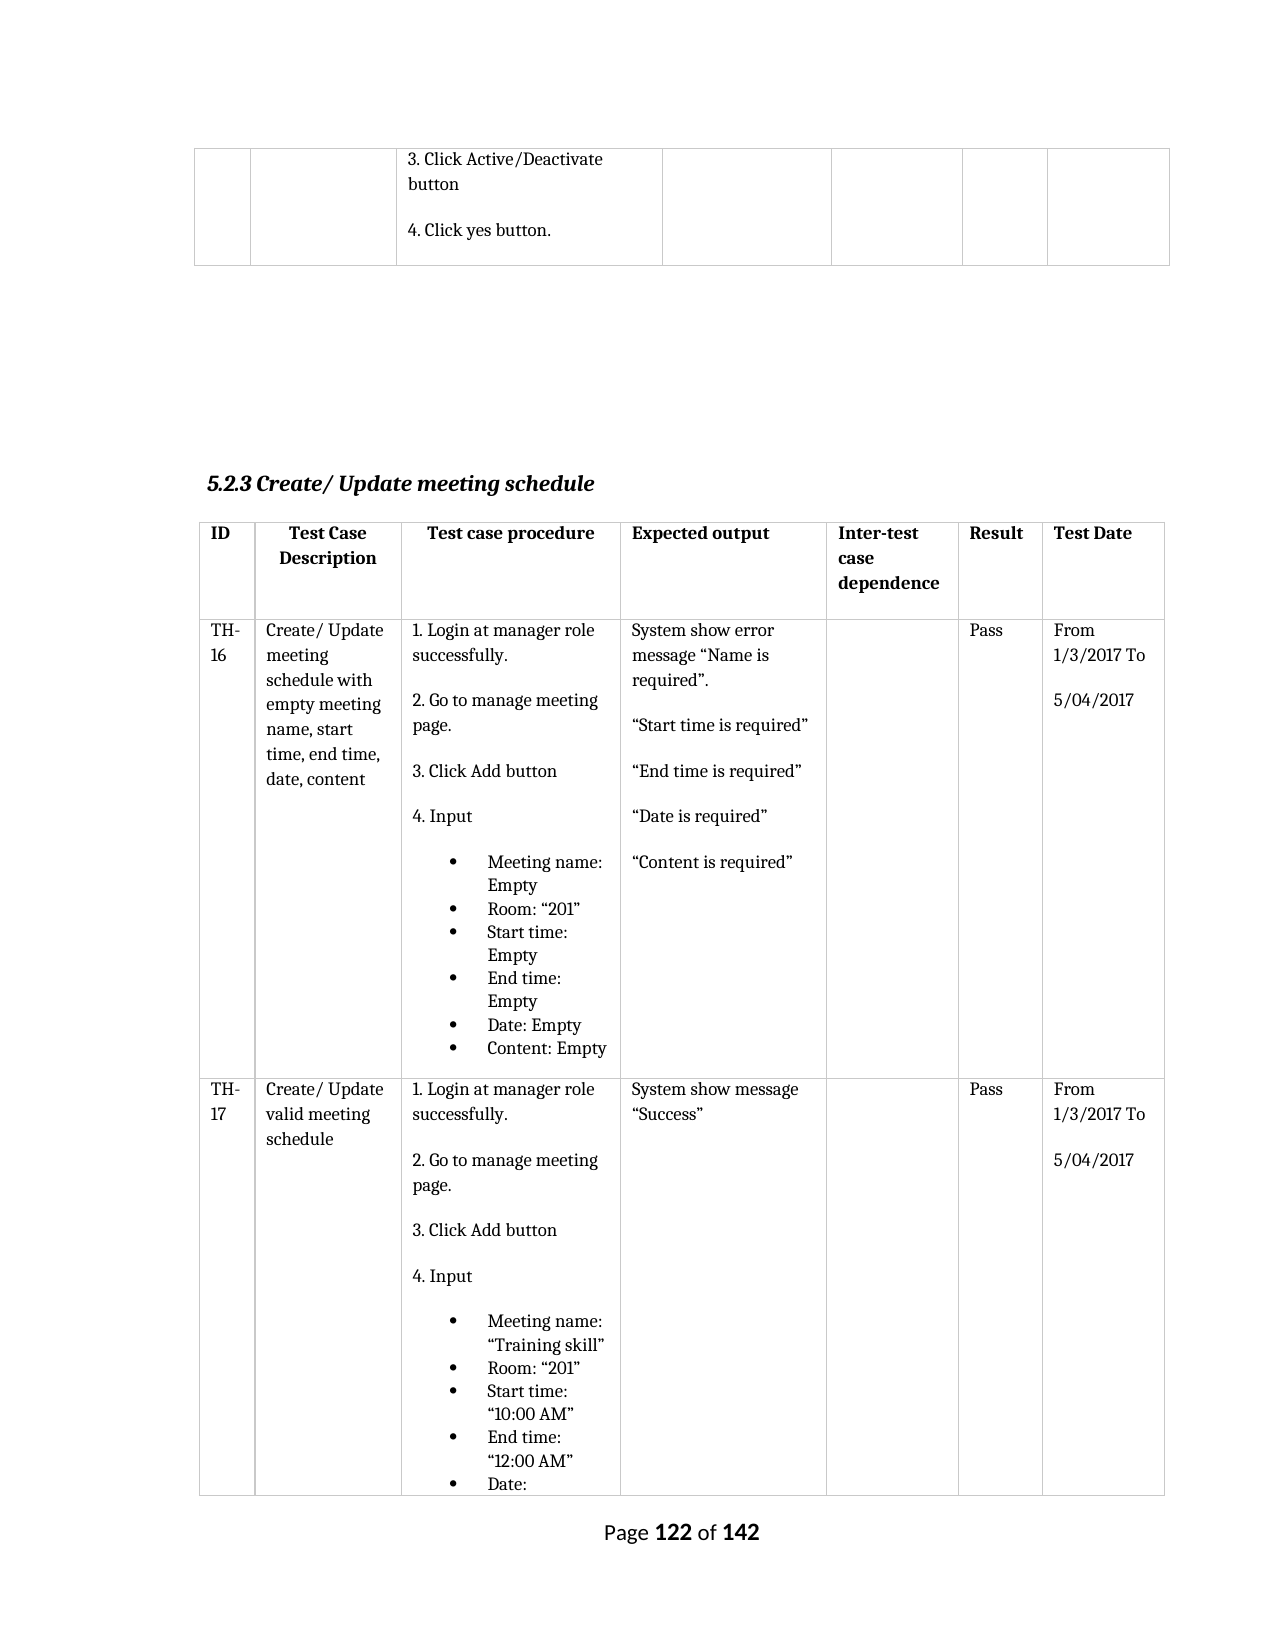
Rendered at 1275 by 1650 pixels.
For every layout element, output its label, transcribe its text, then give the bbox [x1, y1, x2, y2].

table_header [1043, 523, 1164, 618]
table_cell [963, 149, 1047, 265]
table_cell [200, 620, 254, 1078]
text 5.2.3 Create/ Update meeting schedule [207, 471, 1157, 497]
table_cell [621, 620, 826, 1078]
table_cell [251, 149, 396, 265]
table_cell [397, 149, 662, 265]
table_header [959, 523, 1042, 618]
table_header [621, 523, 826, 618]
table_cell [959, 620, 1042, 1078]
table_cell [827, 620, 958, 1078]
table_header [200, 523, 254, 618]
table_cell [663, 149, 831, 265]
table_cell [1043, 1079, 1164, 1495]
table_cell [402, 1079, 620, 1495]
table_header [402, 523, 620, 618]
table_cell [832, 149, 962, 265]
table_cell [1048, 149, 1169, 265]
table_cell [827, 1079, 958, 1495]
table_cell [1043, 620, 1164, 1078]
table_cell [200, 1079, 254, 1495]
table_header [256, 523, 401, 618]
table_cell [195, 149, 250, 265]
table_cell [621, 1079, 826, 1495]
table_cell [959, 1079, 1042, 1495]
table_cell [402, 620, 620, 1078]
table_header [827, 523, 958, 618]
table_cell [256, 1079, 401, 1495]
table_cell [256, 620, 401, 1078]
